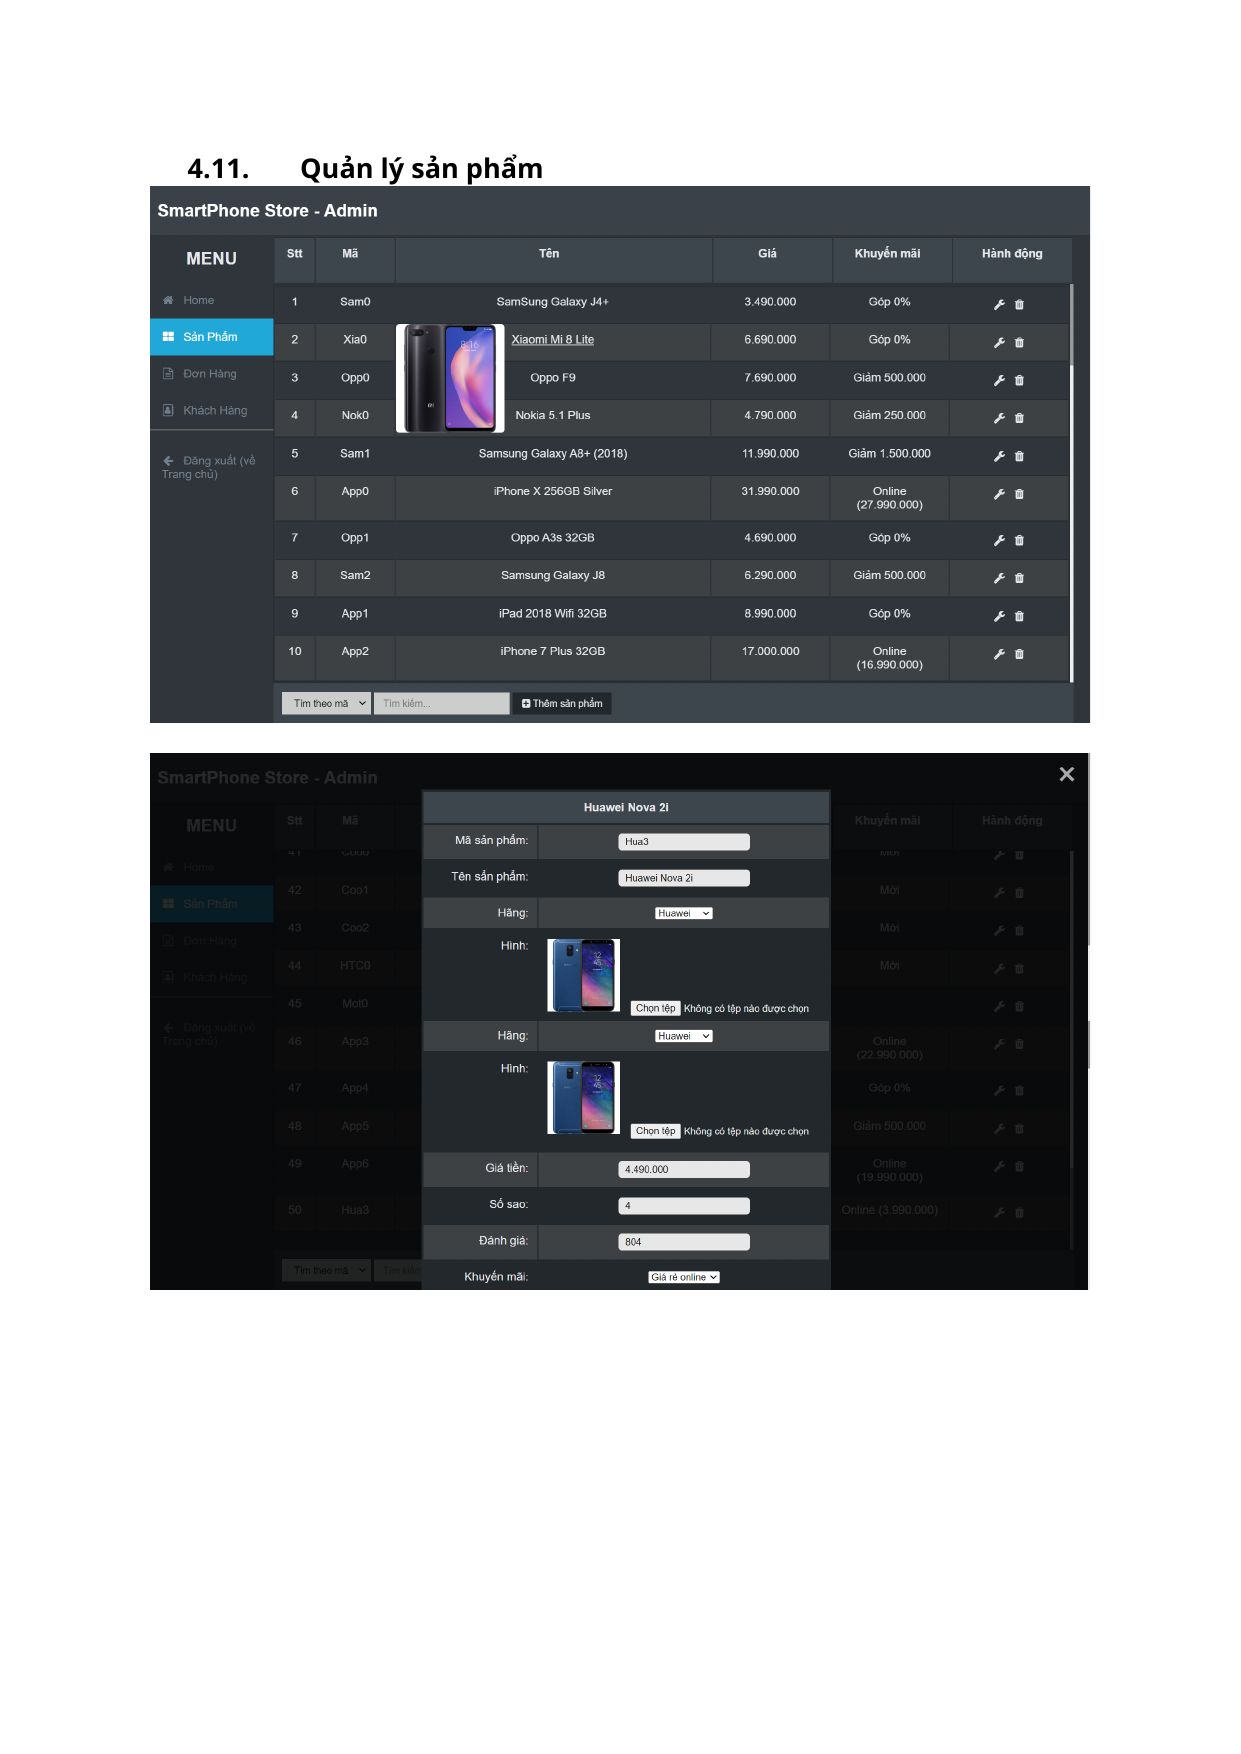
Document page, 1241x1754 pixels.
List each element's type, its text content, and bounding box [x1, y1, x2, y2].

picture [150, 753, 1091, 1290]
subtitle Quản lý sản phẩm [187, 150, 1090, 186]
picture [150, 186, 1091, 723]
